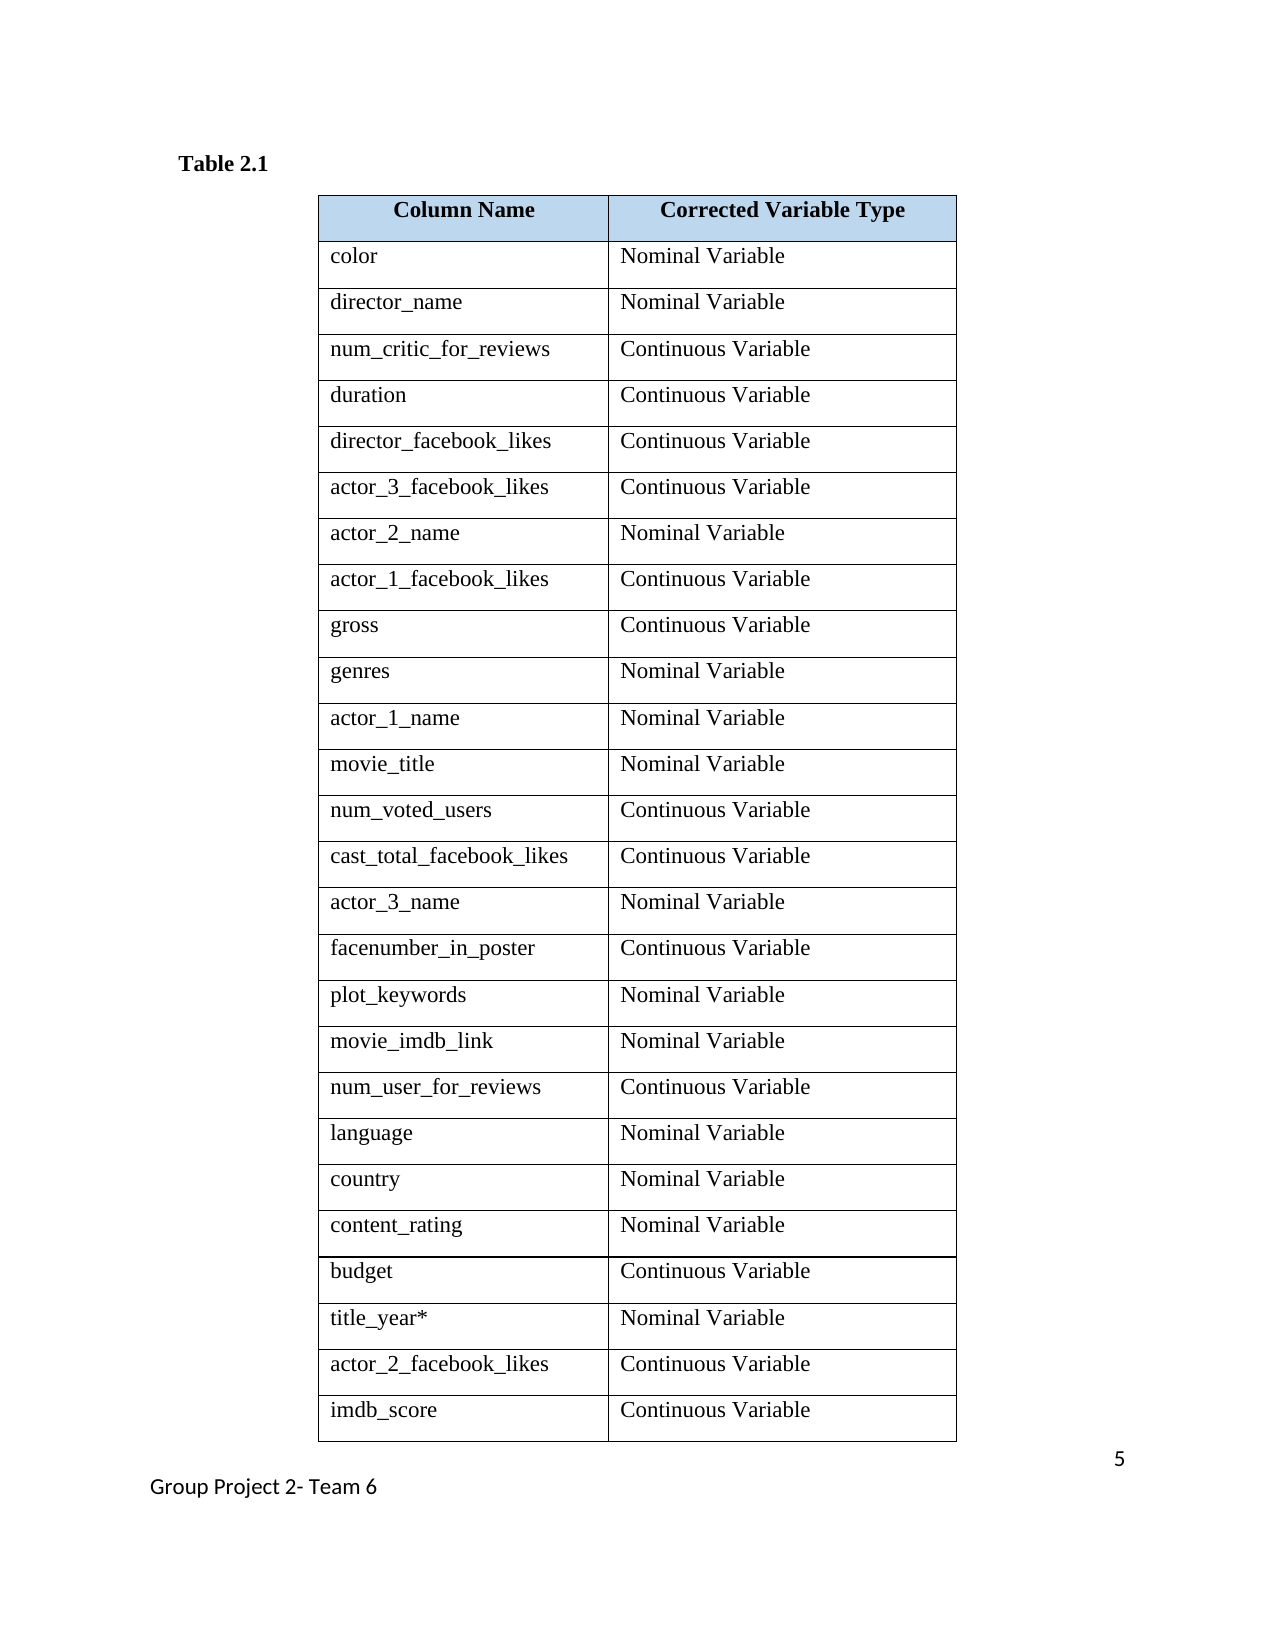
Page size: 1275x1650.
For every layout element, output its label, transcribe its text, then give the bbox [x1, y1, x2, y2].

table_cell Nominal Variable [609, 981, 956, 1026]
table_cell Continuous Variable [609, 611, 956, 657]
table_cell color [319, 242, 608, 287]
table_cell movie_title [319, 750, 608, 795]
table_cell num_voted_users [319, 796, 608, 841]
table_cell num_user_for_reviews [319, 1073, 608, 1118]
table_cell content_rating [319, 1211, 608, 1256]
table_cell Continuous Variable [609, 1258, 956, 1303]
table_cell movie_imdb_link [319, 1027, 608, 1072]
table_cell director_name [319, 289, 608, 333]
table_cell cast_total_facebook_likes [319, 842, 608, 887]
table_cell country [319, 1165, 608, 1210]
table_cell Nominal Variable [609, 750, 956, 795]
table_header Column Name [319, 196, 608, 241]
table_cell Continuous Variable [609, 381, 956, 426]
table_cell actor_3_facebook_likes [319, 473, 608, 518]
table_cell Continuous Variable [609, 335, 956, 380]
text Table 2.1 [178, 150, 1125, 176]
table_cell Continuous Variable [609, 1350, 956, 1395]
table_cell budget [319, 1258, 608, 1303]
table_cell Nominal Variable [609, 1027, 956, 1072]
table_cell actor_3_name [319, 888, 608, 933]
table_cell director_facebook_likes [319, 427, 608, 472]
table_cell imdb_score [319, 1396, 608, 1441]
table_cell Nominal Variable [609, 242, 956, 287]
table_cell Nominal Variable [609, 1119, 956, 1164]
table_cell Nominal Variable [609, 888, 956, 933]
table_cell actor_2_facebook_likes [319, 1350, 608, 1395]
table_header Corrected Variable Type [609, 196, 956, 241]
table_cell Continuous Variable [609, 473, 956, 518]
table_cell duration [319, 381, 608, 426]
table_cell Continuous Variable [609, 1396, 956, 1441]
table_cell Nominal Variable [609, 1304, 956, 1349]
table_cell Continuous Variable [609, 1073, 956, 1118]
table_cell Nominal Variable [609, 1211, 956, 1256]
table_cell Nominal Variable [609, 519, 956, 564]
table_cell Continuous Variable [609, 427, 956, 472]
table_cell Nominal Variable [609, 658, 956, 703]
table_cell Nominal Variable [609, 1165, 956, 1210]
table_cell num_critic_for_reviews [319, 335, 608, 380]
table_cell genres [319, 658, 608, 703]
table_cell Continuous Variable [609, 796, 956, 841]
table_cell gross [319, 611, 608, 657]
table_cell actor_1_name [319, 704, 608, 749]
table_cell Nominal Variable [609, 289, 956, 333]
table_cell Continuous Variable [609, 565, 956, 610]
table_cell plot_keywords [319, 981, 608, 1026]
table_cell facenumber_in_poster [319, 935, 608, 979]
table_cell Nominal Variable [609, 704, 956, 749]
table_cell actor_2_name [319, 519, 608, 564]
table_cell Continuous Variable [609, 842, 956, 887]
table_cell actor_1_facebook_likes [319, 565, 608, 610]
table_cell title_year* [319, 1304, 608, 1349]
table_cell language [319, 1119, 608, 1164]
table_cell Continuous Variable [609, 935, 956, 979]
